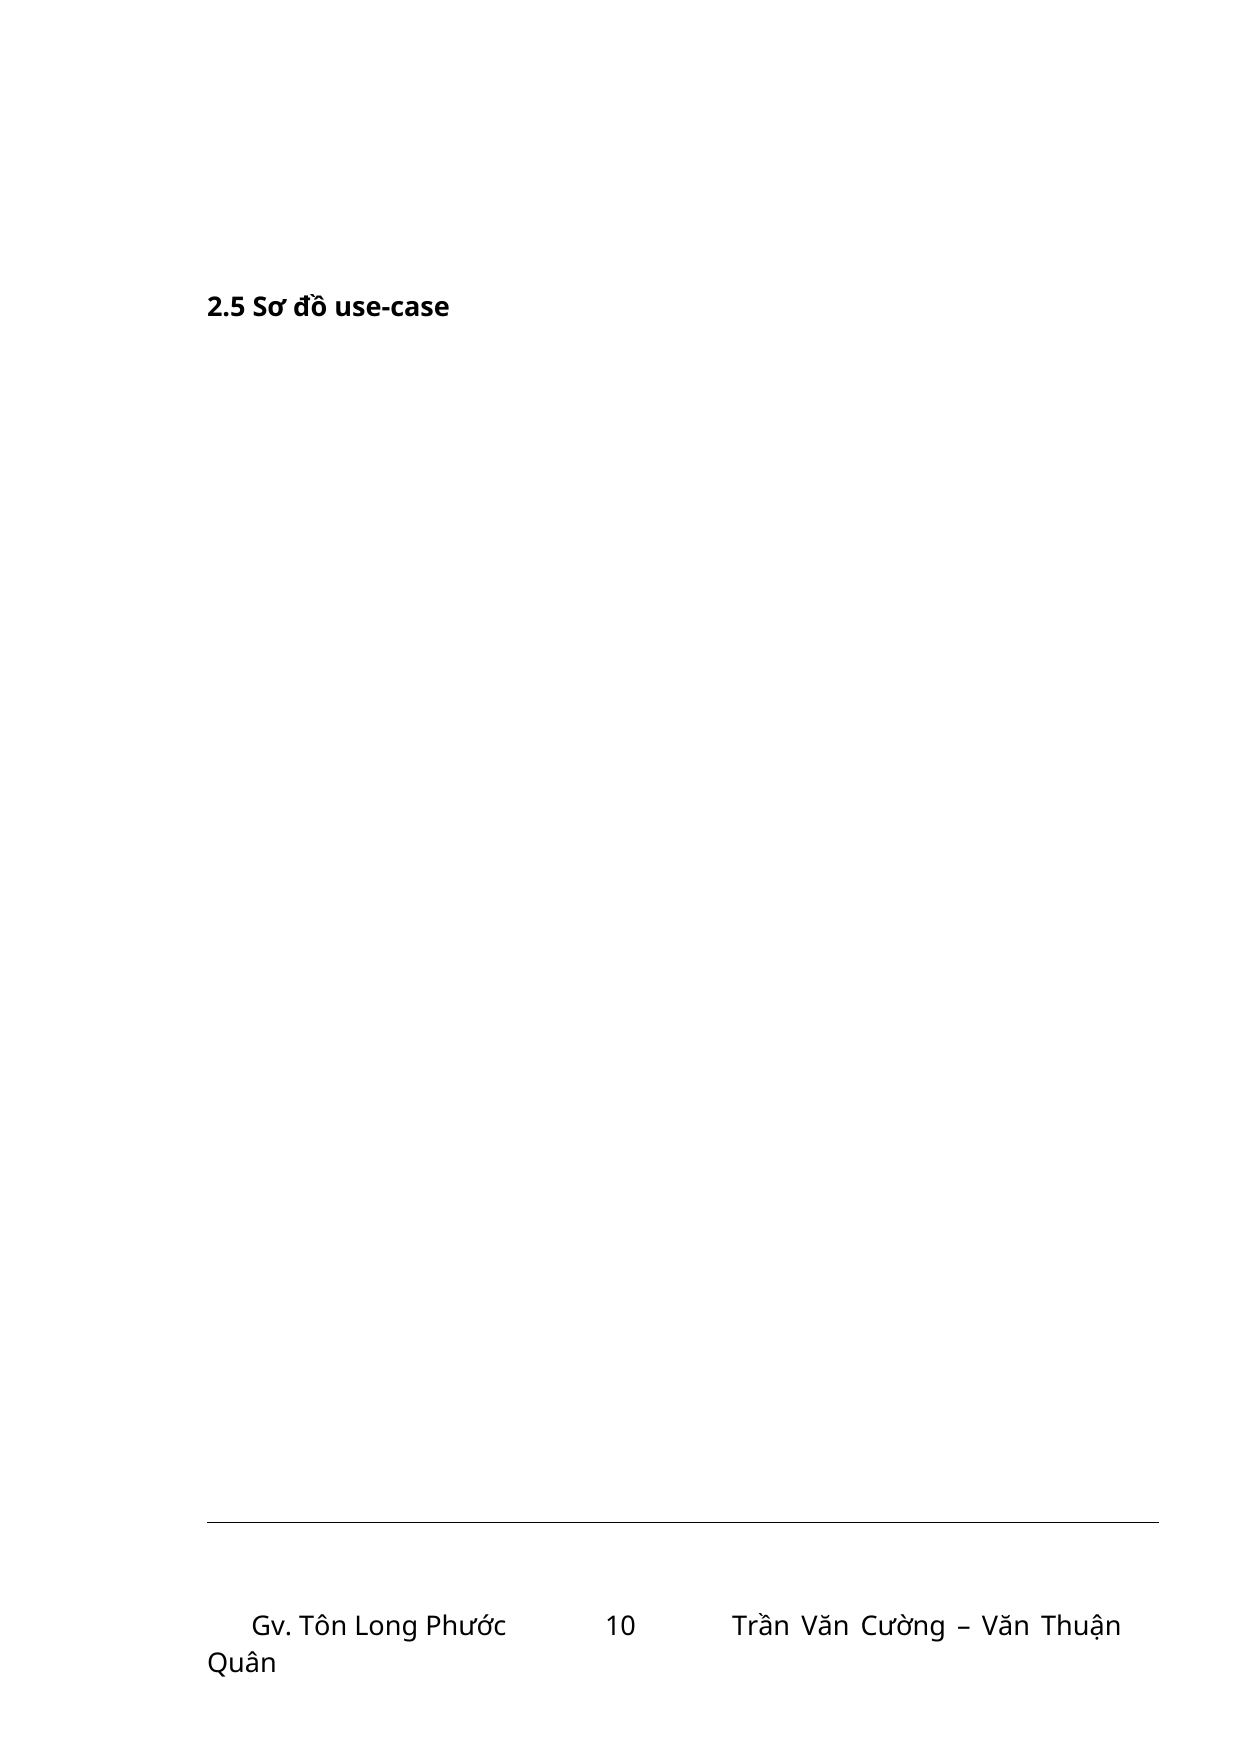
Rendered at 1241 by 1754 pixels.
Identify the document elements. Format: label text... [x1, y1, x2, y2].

subtitle Sơ đồ use-case [207, 288, 1122, 325]
